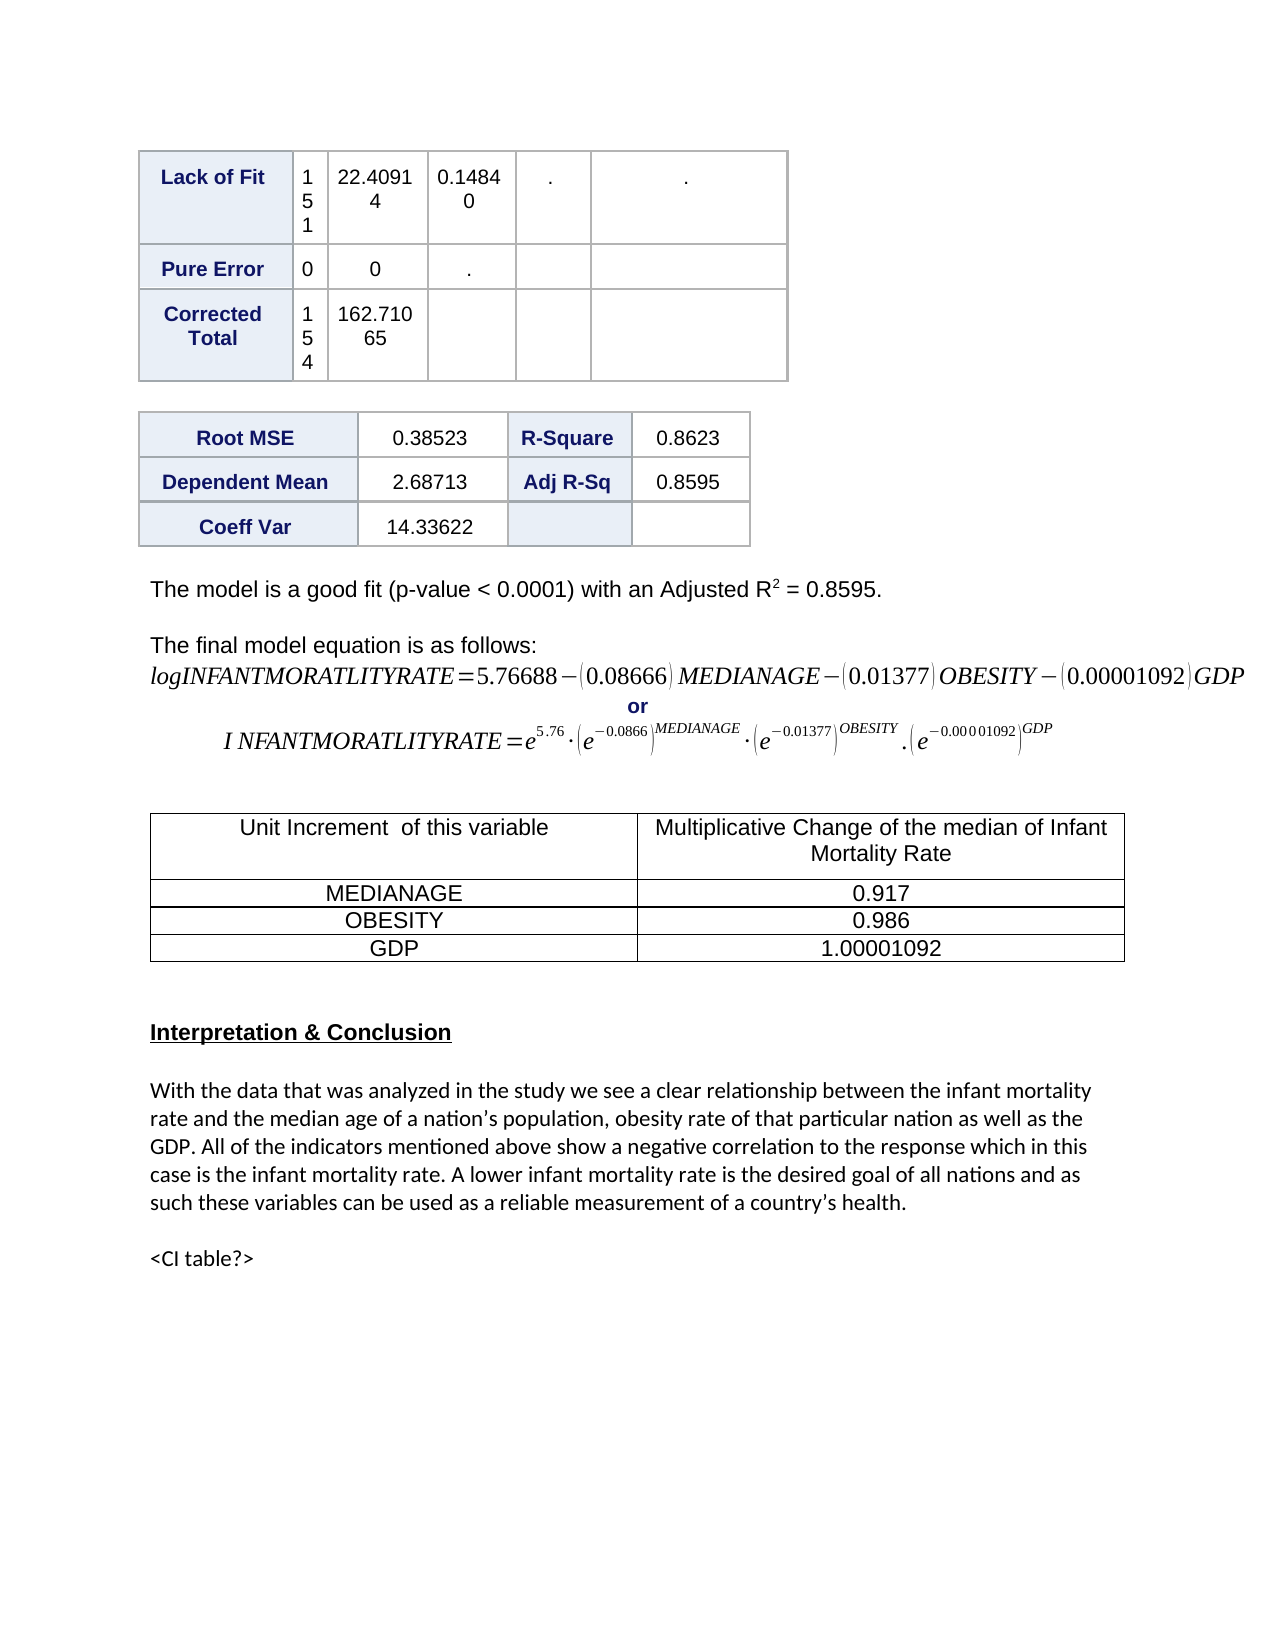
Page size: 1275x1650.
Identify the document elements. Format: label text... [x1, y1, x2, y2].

table_header Root MSE [140, 413, 357, 456]
table_cell 0.8595 [633, 458, 749, 500]
table_cell [592, 245, 786, 287]
table_cell 2.68713 [359, 458, 507, 500]
table_header Multiplicative Change of the median of Infant Mortality Rate [638, 814, 1124, 879]
table_cell 1.00001092 [638, 935, 1124, 961]
table_cell MEDIANAGE [151, 880, 637, 906]
table_cell 0.917 [638, 880, 1124, 906]
text The model is a good fit (p-value < 0.0001) with an Adjusted R2 = 0.8595. [150, 576, 1125, 602]
table_cell Pure Error [140, 245, 292, 287]
table_cell 0 [329, 245, 427, 287]
table_header 0.38523 [359, 413, 507, 456]
table_cell Lack of Fit [140, 152, 292, 243]
table_cell [517, 290, 590, 380]
table_cell [517, 245, 590, 287]
table_cell 0.986 [638, 908, 1124, 934]
table_header R-Square [509, 413, 631, 456]
table_cell 0 [294, 245, 327, 287]
table_cell . [429, 245, 515, 287]
text <CI table?> [150, 1244, 1125, 1272]
table_cell Dependent Mean [140, 458, 357, 500]
table_header Unit Increment of this variable [151, 814, 637, 879]
table_cell GDP [151, 935, 637, 961]
table_cell 154 [294, 290, 327, 380]
table_cell 14.33622 [359, 503, 507, 545]
table_cell 22.40914 [329, 152, 427, 243]
table_cell Corrected Total [140, 290, 292, 380]
table_cell 0.14840 [429, 152, 515, 243]
table_cell Coeff Var [140, 503, 357, 545]
text or [150, 694, 1125, 718]
table_cell [633, 503, 749, 545]
text The final model equation is as follows: [150, 632, 1125, 659]
table_cell 151 [294, 152, 327, 243]
table_cell . [592, 152, 786, 243]
table_header 0.8623 [633, 413, 749, 456]
table_cell 162.71065 [329, 290, 427, 380]
table_cell . [517, 152, 590, 243]
table_cell Adj R-Sq [509, 458, 631, 500]
text Interpretation & Conclusion [150, 1019, 1125, 1046]
table_cell OBESITY [151, 908, 637, 934]
text With the data that was analyzed in the study we see a clear relationship between the infant mortality rate and the median age of a nation’s population, obesity rate of that particular nation as well as the GDP. All of the indicators mentioned above show a negative correlation to the response which in this case is the infant mortality rate. A lower infant mortality rate is the desired goal of all nations and as such these variables can be used as a reliable measurement of a country’s health. [150, 1076, 1125, 1216]
table_cell [592, 290, 786, 380]
table_cell [509, 503, 631, 545]
table_cell [429, 290, 515, 380]
